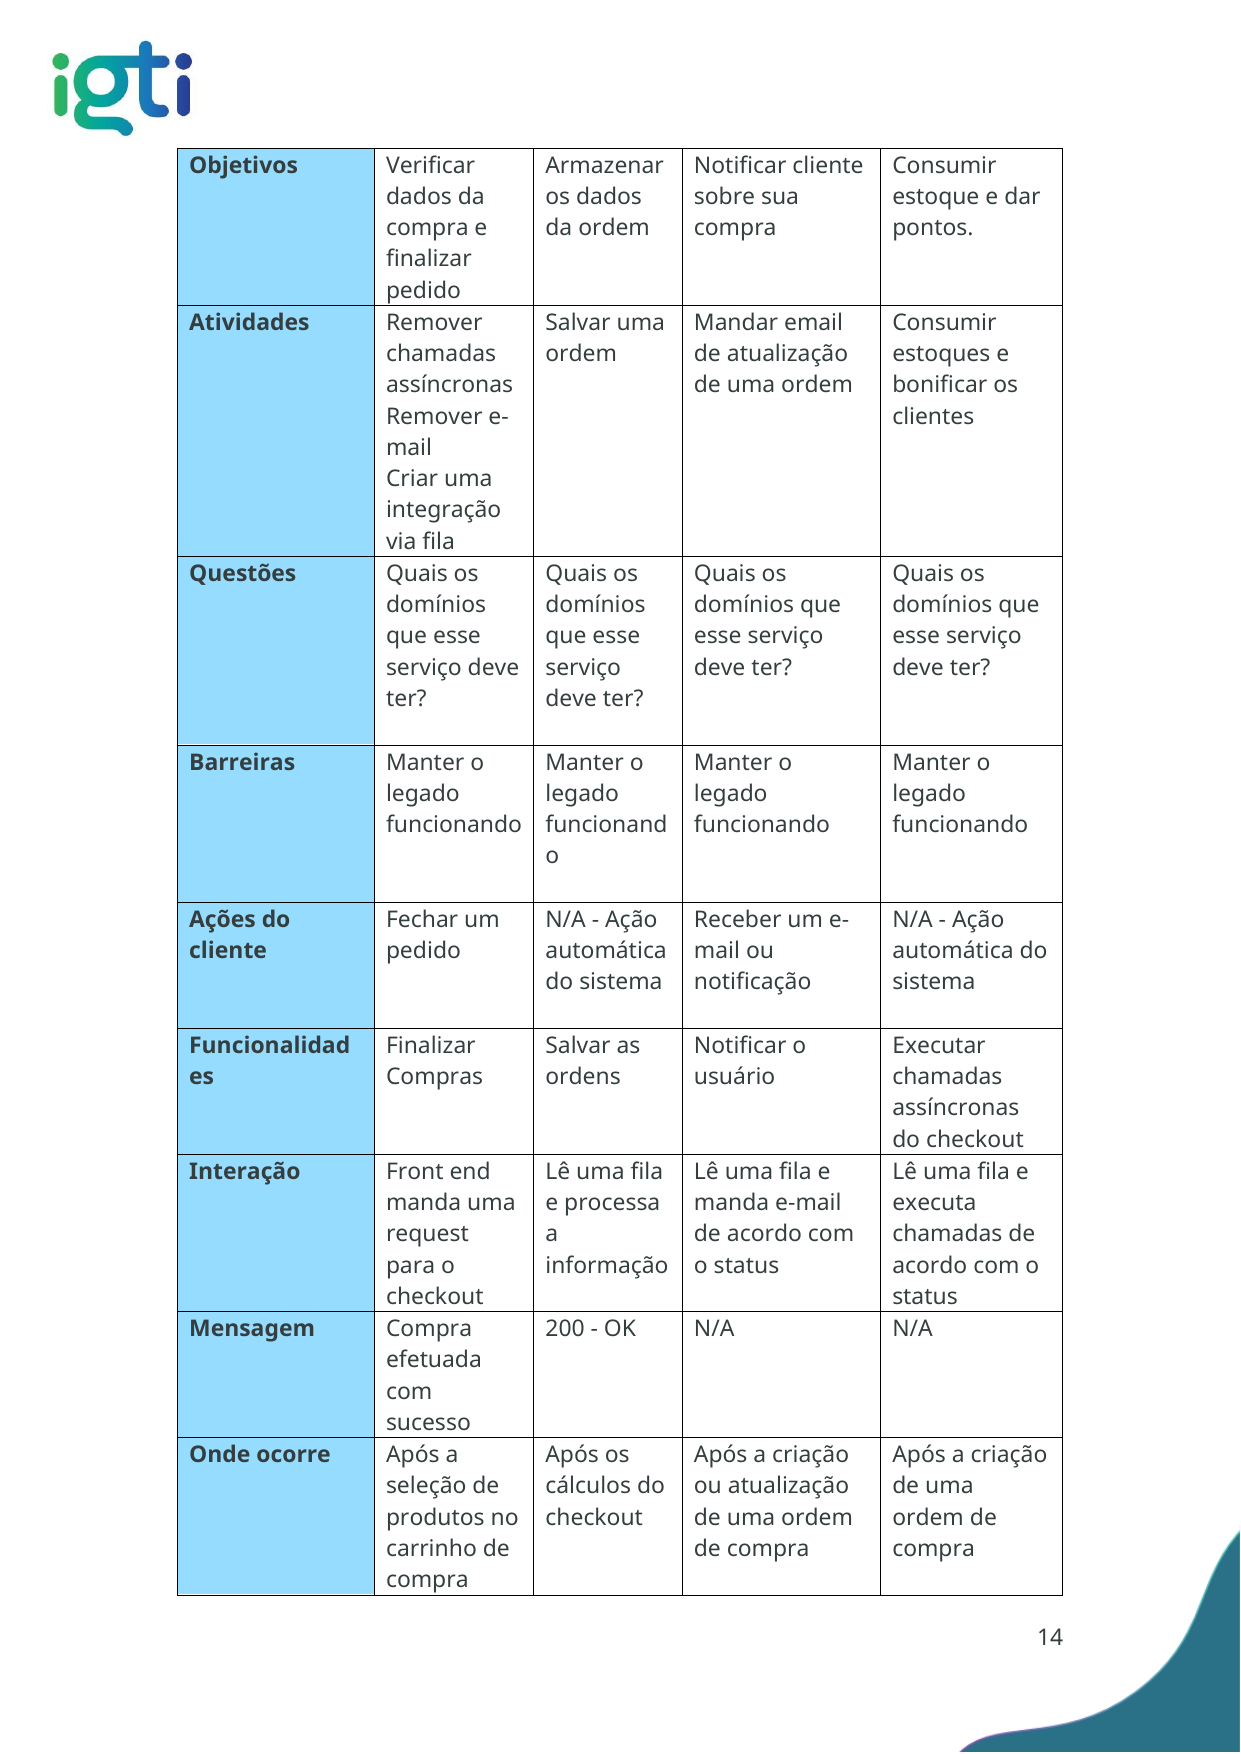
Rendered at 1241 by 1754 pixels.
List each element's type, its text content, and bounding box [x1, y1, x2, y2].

table_cell 200 - OK [534, 1312, 682, 1437]
table_cell Após os cálculos do checkout [534, 1438, 682, 1594]
table_cell Após a criação de uma ordem de compra [881, 1438, 1062, 1594]
picture [955, 1525, 1241, 1752]
table_cell Remover chamadas assíncronas Remover e-mail Criar uma integração via fila [375, 306, 533, 556]
table_cell Salvar uma ordem [534, 306, 682, 556]
table_cell Barreiras [178, 746, 374, 902]
table_cell Ações do cliente [178, 903, 374, 1028]
table_cell Quais os domínios que esse serviço deve ter? [375, 557, 533, 744]
table_cell Manter o legado funcionando [375, 746, 533, 902]
table_cell Armazenar os dados da ordem [534, 149, 682, 305]
table_cell Finalizar Compras [375, 1029, 533, 1154]
table_cell Verificar dados da compra e finalizar pedido [375, 149, 533, 305]
table_cell Após a seleção de produtos no carrinho de compra [375, 1438, 533, 1594]
table_cell Mensagem [178, 1312, 374, 1437]
table_cell Lê uma fila e executa chamadas de acordo com o status [881, 1155, 1062, 1311]
table_cell Consumir estoque e dar pontos. [881, 149, 1062, 305]
table_cell Quais os domínios que esse serviço deve ter? [881, 557, 1062, 744]
table_cell N/A - Ação automática do sistema [534, 903, 682, 1028]
table_cell Notificar cliente sobre sua compra [683, 149, 880, 305]
table_cell Executar chamadas assíncronas do checkout [881, 1029, 1062, 1154]
table_cell Questões [178, 557, 374, 744]
table_cell Compra efetuada com sucesso [375, 1312, 533, 1437]
table_cell Mandar email de atualização de uma ordem [683, 306, 880, 556]
table_cell Lê uma fila e manda e-mail de acordo com o status [683, 1155, 880, 1311]
table_cell Manter o legado funcionando [683, 746, 880, 902]
table_cell Manter o legado funcionando [881, 746, 1062, 902]
table_cell N/A [881, 1312, 1062, 1437]
table_cell Objetivos [178, 149, 374, 305]
table_cell Atividades [178, 306, 374, 556]
picture [37, 34, 205, 141]
table_cell N/A [683, 1312, 880, 1437]
table_cell Quais os domínios que esse serviço deve ter? [683, 557, 880, 744]
table_cell Front end manda uma request para o checkout [375, 1155, 533, 1311]
table_cell Lê uma fila e processa a informação [534, 1155, 682, 1311]
table_cell Receber um e-mail ou notificação [683, 903, 880, 1028]
table_cell Interação [178, 1155, 374, 1311]
table_cell Consumir estoques e bonificar os clientes [881, 306, 1062, 556]
table_cell Notificar o usuário [683, 1029, 880, 1154]
table_cell Após a criação ou atualização de uma ordem de compra [683, 1438, 880, 1594]
table_cell N/A - Ação automática do sistema [881, 903, 1062, 1028]
table_cell Onde ocorre [178, 1438, 374, 1594]
table_cell Funcionalidades [178, 1029, 374, 1154]
table_cell Salvar as ordens [534, 1029, 682, 1154]
table_cell Manter o legado funcionando [534, 746, 682, 902]
table_cell Quais os domínios que esse serviço deve ter? [534, 557, 682, 744]
table_cell Fechar um pedido [375, 903, 533, 1028]
